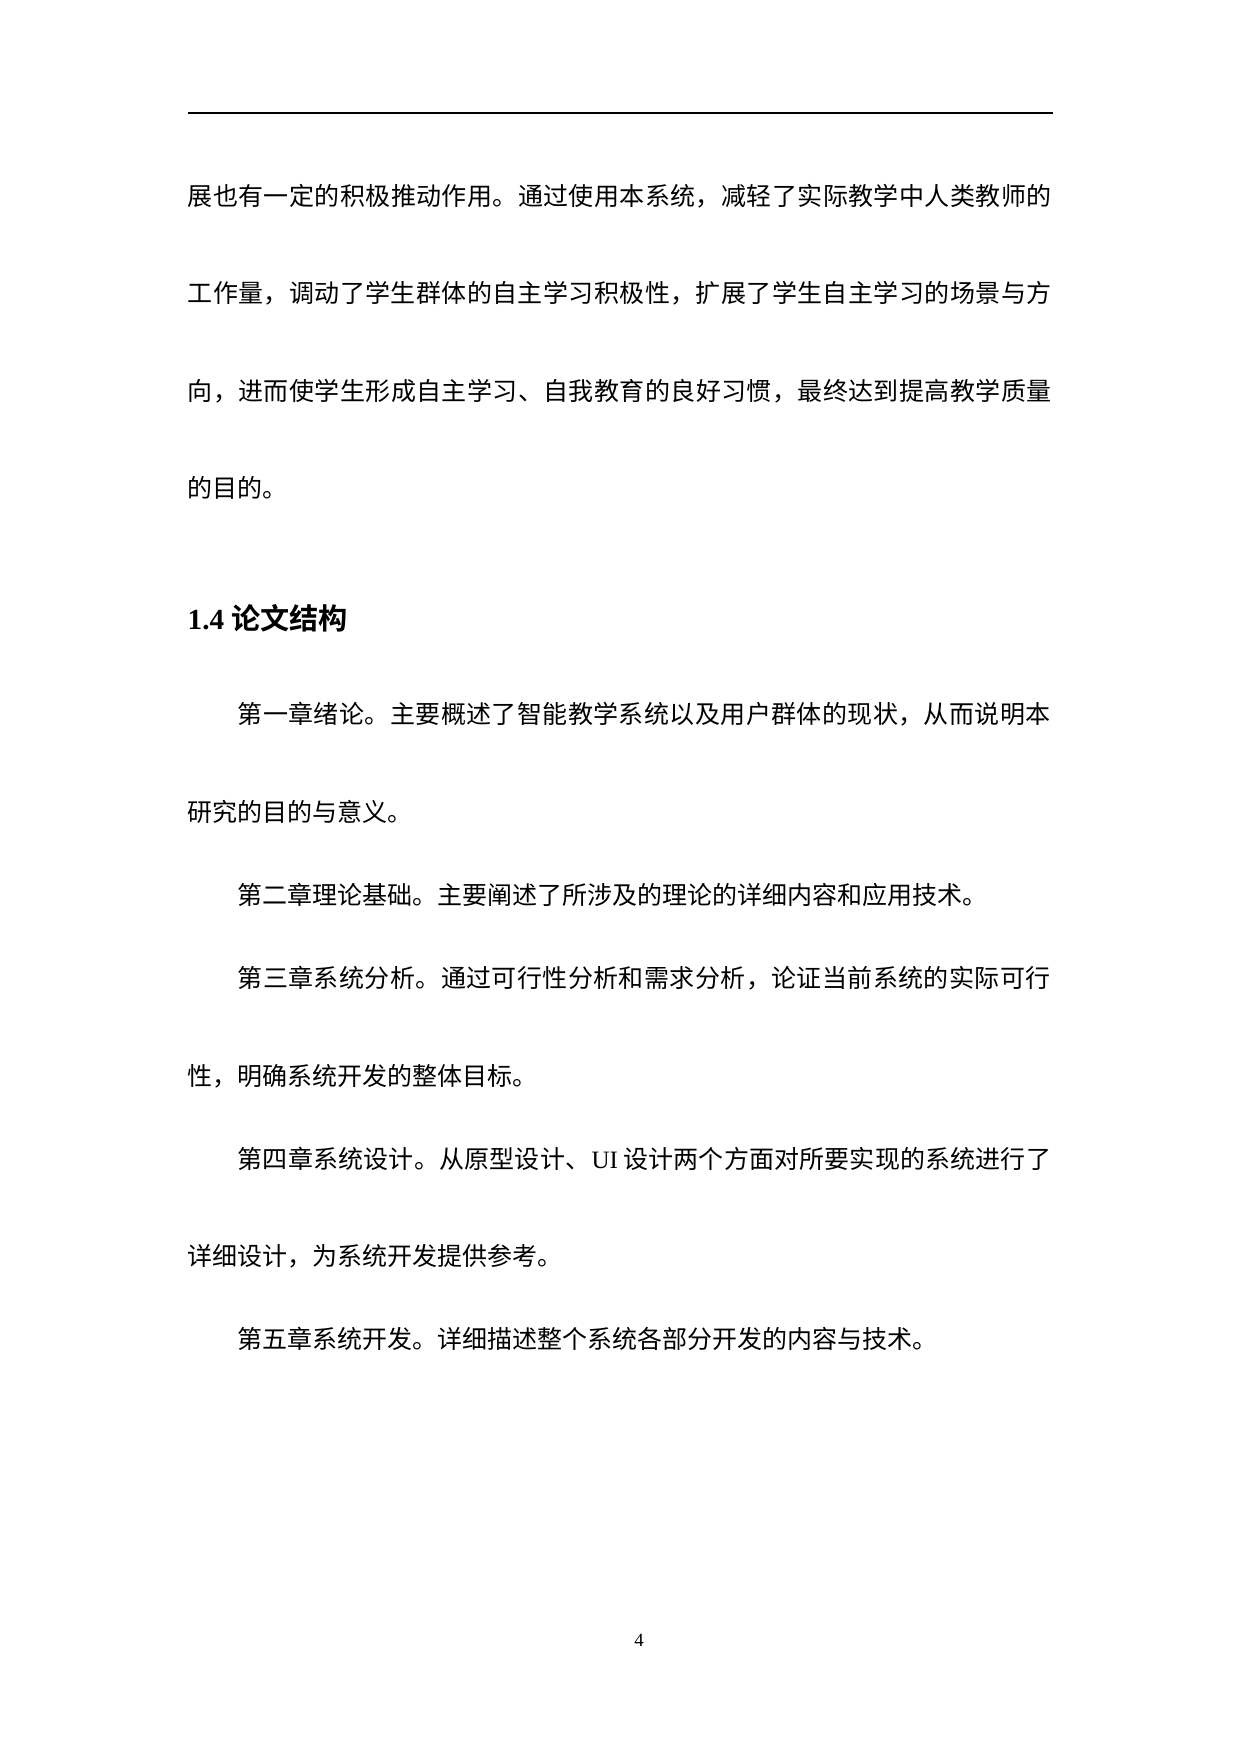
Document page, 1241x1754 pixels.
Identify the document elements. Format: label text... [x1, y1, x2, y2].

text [187, 162, 1053, 519]
text 第五章系统开发。详细描述整个系统各部分开发的内容与技术。 [187, 1305, 1053, 1370]
subtitle 论文结构 [187, 584, 1053, 649]
text 第三章系统分析。通过可行性分析和需求分析，论证当前系统的实际可行性，明确系统开发的整体目标。 [187, 944, 1053, 1107]
text 第四章系统设计。从原型设计、UI设计两个方面对所要实现的系统进行了详细设计，为系统开发提供参考。 [187, 1125, 1053, 1287]
text 第一章绪论。主要概述了智能教学系统以及用户群体的现状，从而说明本研究的目的与意义。 [187, 680, 1053, 843]
text 第二章理论基础。主要阐述了所涉及的理论的详细内容和应用技术。 [187, 861, 1053, 926]
